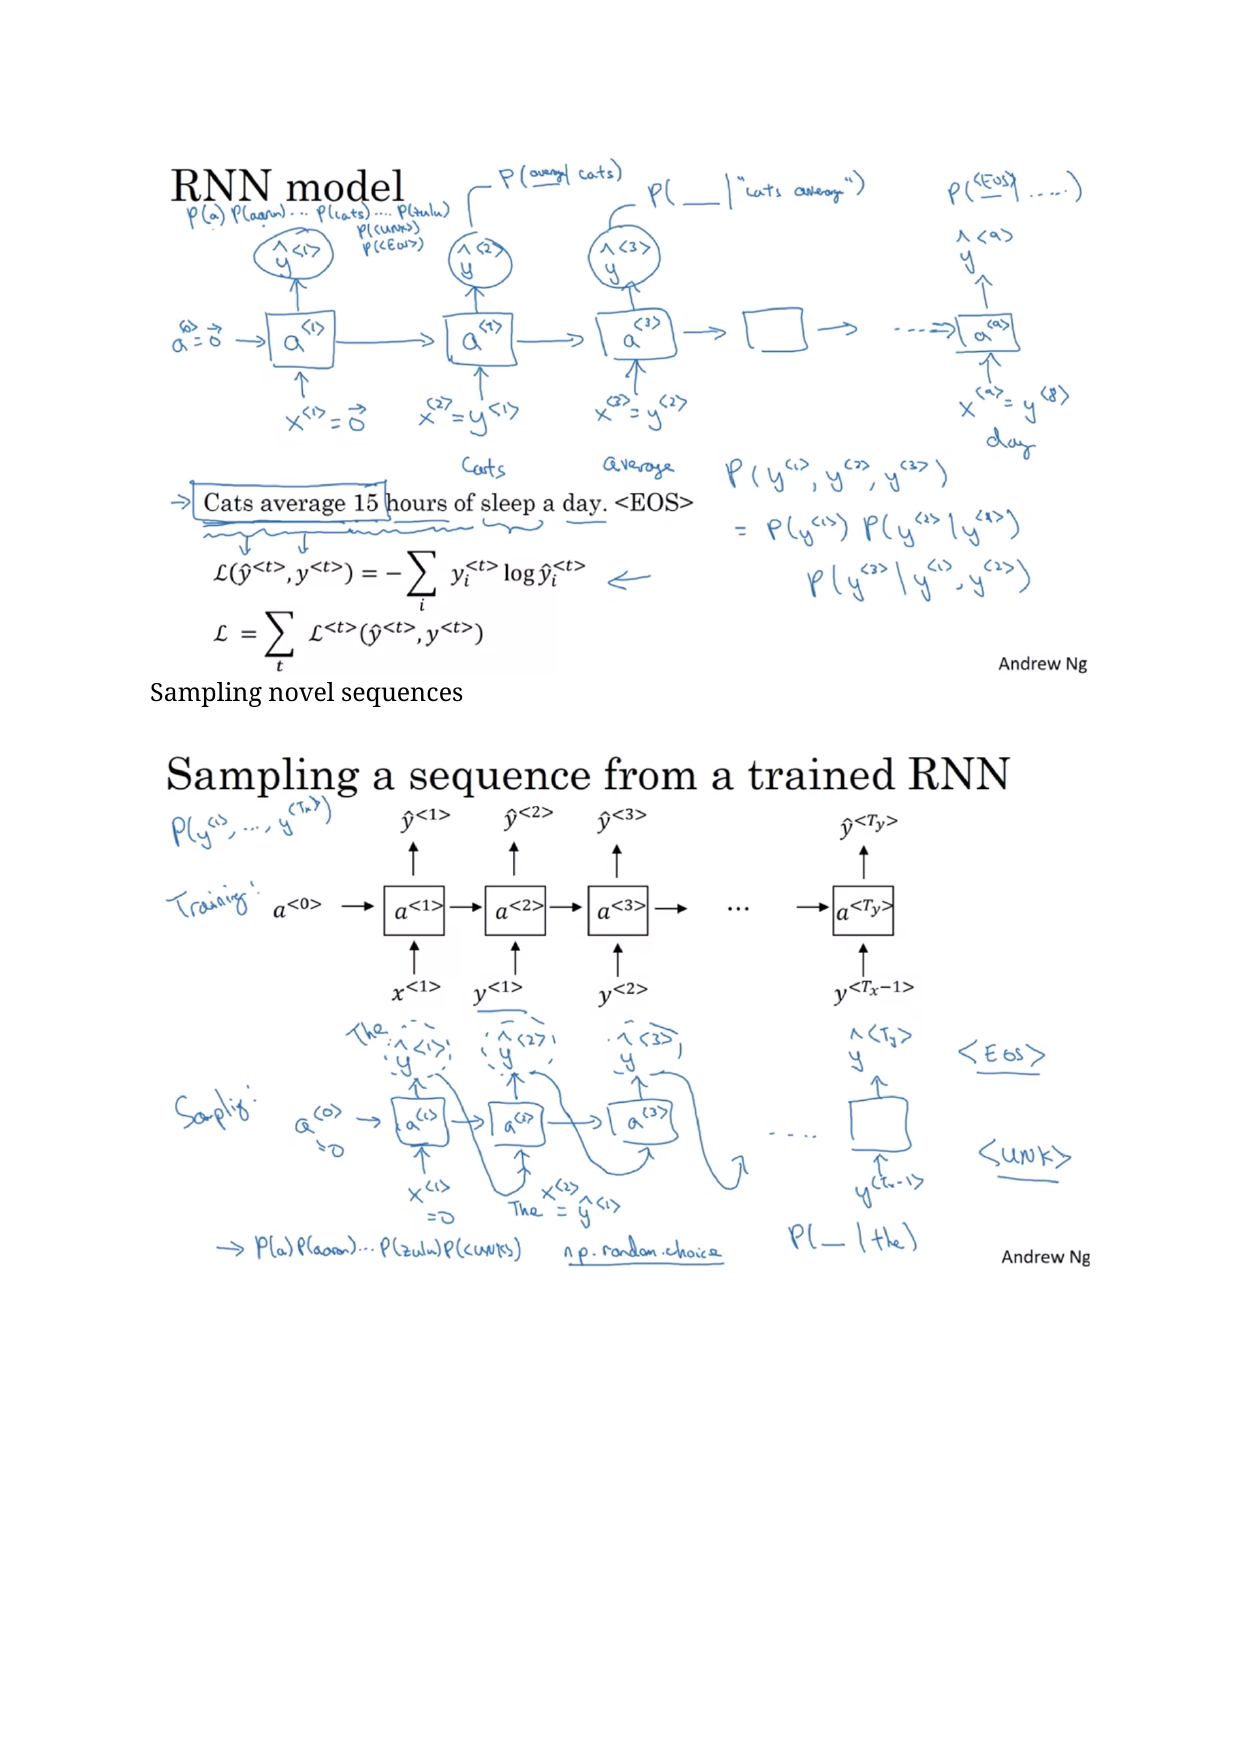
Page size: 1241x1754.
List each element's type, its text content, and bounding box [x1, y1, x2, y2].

text Sampling novel sequences [150, 675, 1090, 709]
picture [150, 150, 1090, 675]
picture [150, 743, 1090, 1267]
